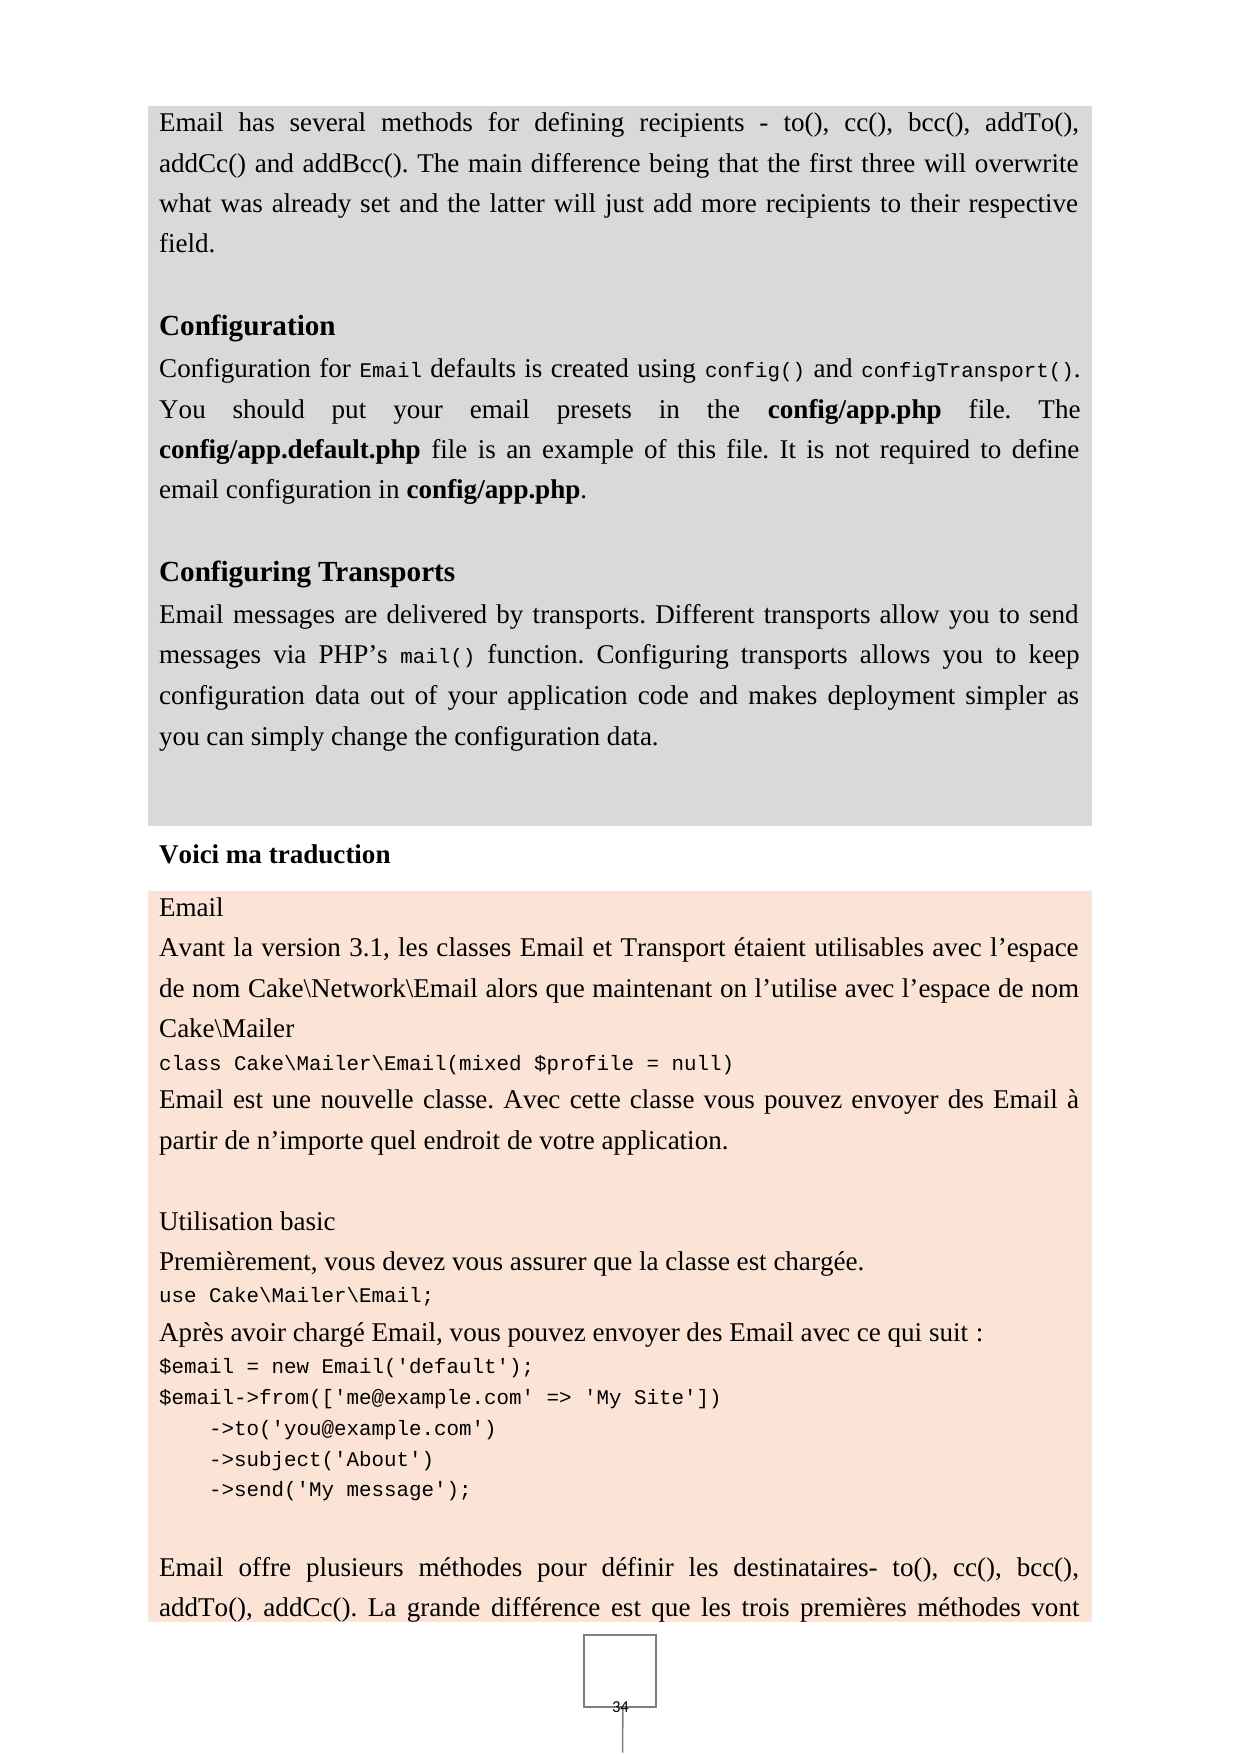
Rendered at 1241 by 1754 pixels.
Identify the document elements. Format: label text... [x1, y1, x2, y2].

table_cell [148, 891, 1092, 1622]
table_cell Voici ma traduction [148, 826, 1092, 891]
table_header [148, 106, 1092, 826]
